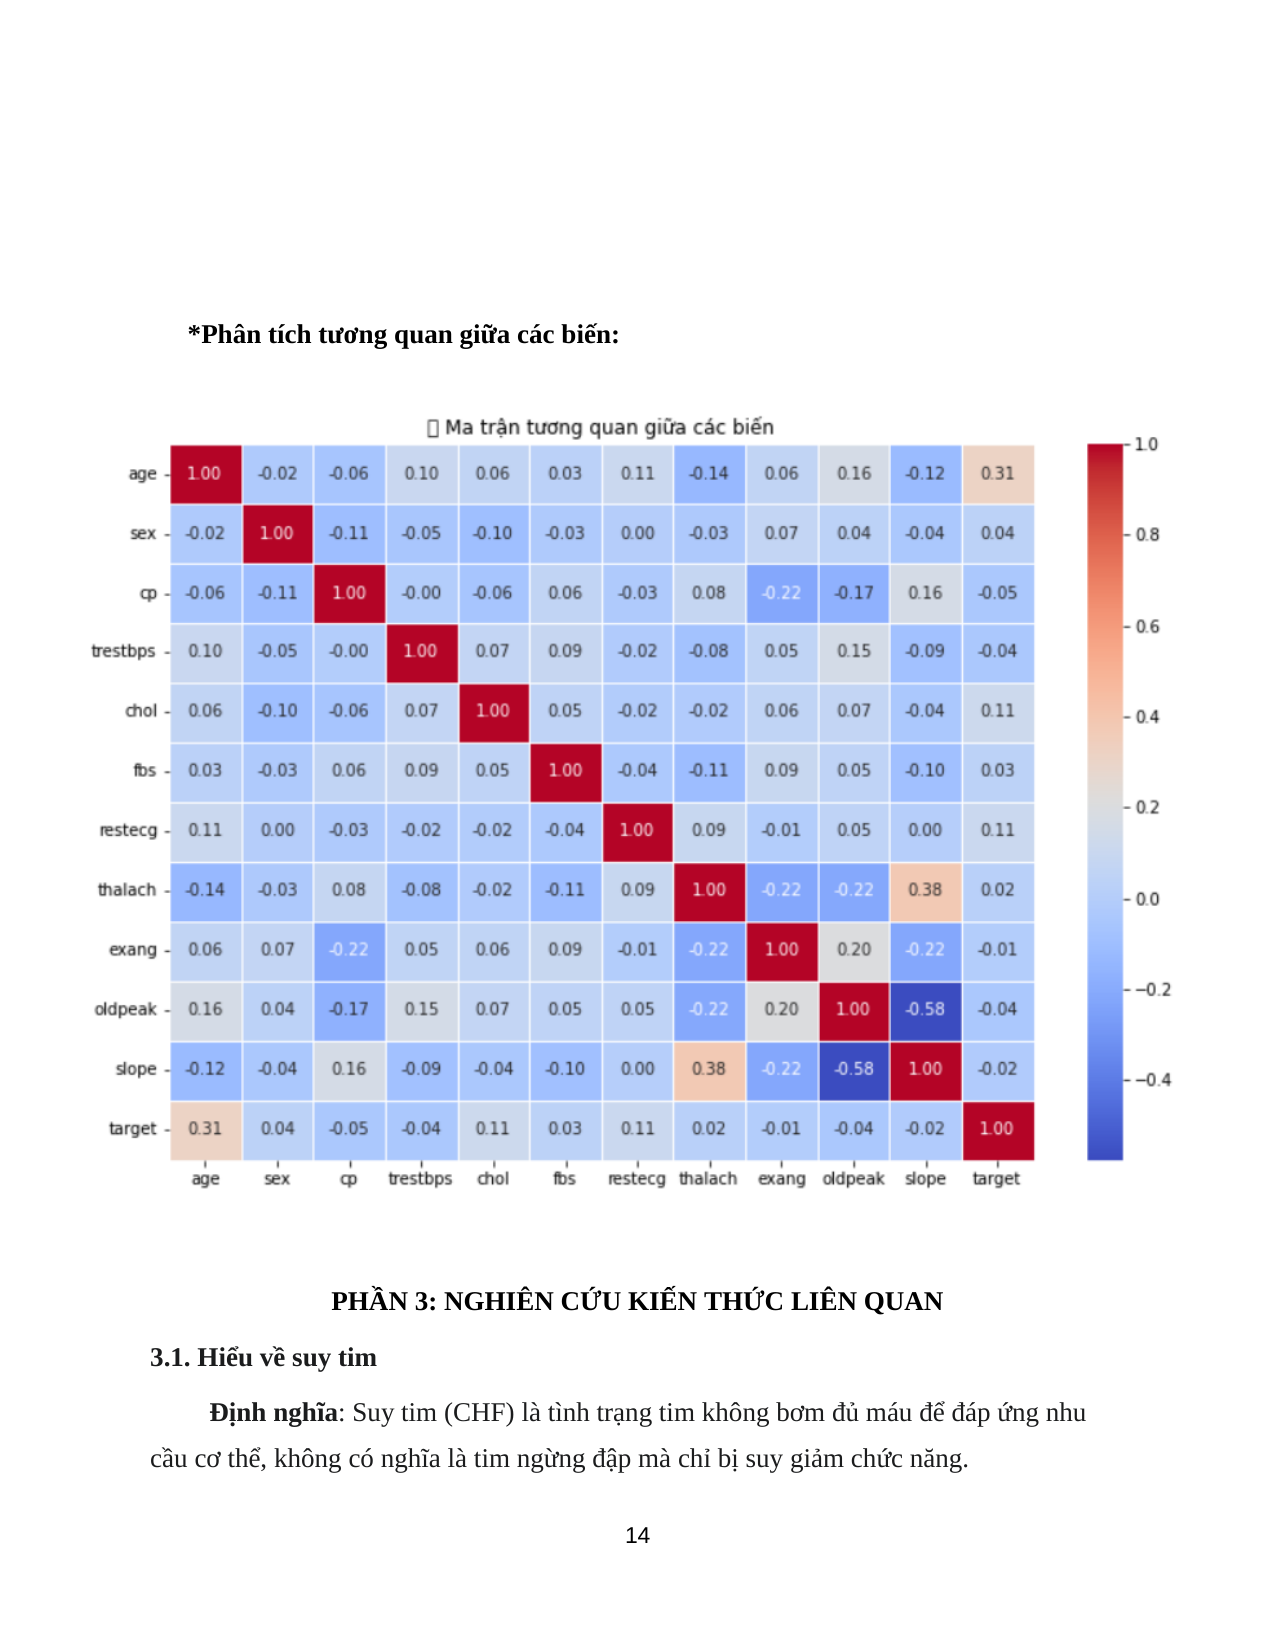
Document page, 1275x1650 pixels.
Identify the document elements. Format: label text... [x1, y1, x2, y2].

text *Phân tích tương quan giữa các biến: [187, 318, 1125, 349]
text Định nghĩa: Suy tim (CHF) là tình trạng tim không bơm đủ máu để đáp ứng nhu cầu cơ thể, không có nghĩa là tim ngừng đập mà chỉ bị suy giảm chức năng. [150, 1396, 1125, 1474]
subtitle 3.1. Hiểu về suy tim [150, 1341, 1125, 1372]
picture [71, 406, 1210, 1204]
subtitle PHẦN 3: NGHIÊN CỨU KIẾN THỨC LIÊN QUAN [150, 1285, 1125, 1316]
